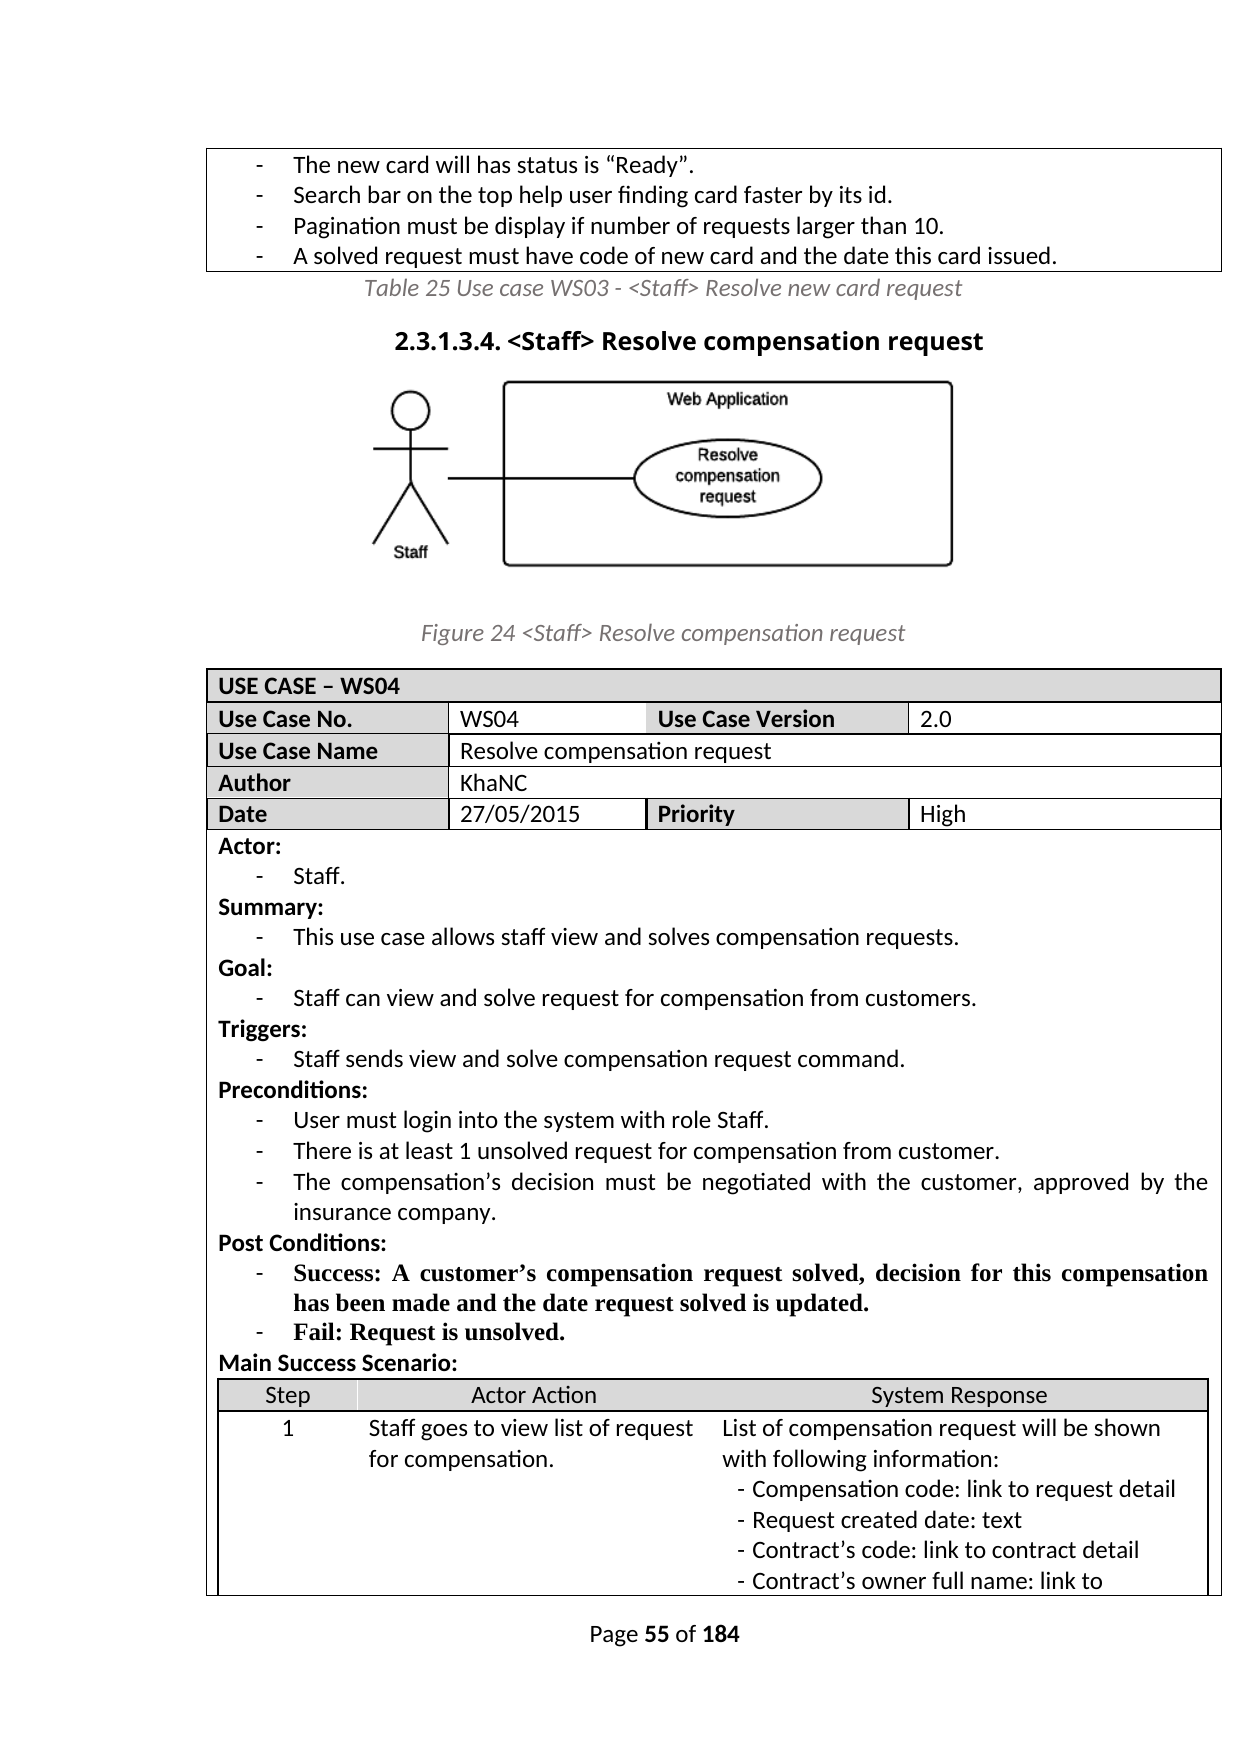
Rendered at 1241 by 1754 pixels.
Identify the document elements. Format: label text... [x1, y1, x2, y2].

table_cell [207, 149, 1221, 271]
table_cell Date [208, 799, 448, 829]
table_cell Use Case Name [208, 734, 448, 766]
table_cell WS04 [449, 703, 646, 733]
table_cell Use Case No. [207, 703, 448, 733]
picture [341, 359, 988, 598]
table_cell Author [207, 767, 448, 797]
table_cell High [910, 799, 1220, 829]
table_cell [207, 830, 1221, 1595]
table_header USE CASE – WS04 [208, 670, 1220, 701]
table_cell KhaNC [449, 767, 1221, 797]
table_cell 27/05/2015 [450, 799, 645, 829]
table_cell Use Case Version [646, 703, 908, 733]
table_cell 2.0 [909, 703, 1221, 733]
table_cell Resolve compensation request [450, 735, 1220, 766]
subtitle <Staff> Resolve compensation request [394, 323, 1122, 357]
table_cell Priority [648, 799, 908, 829]
